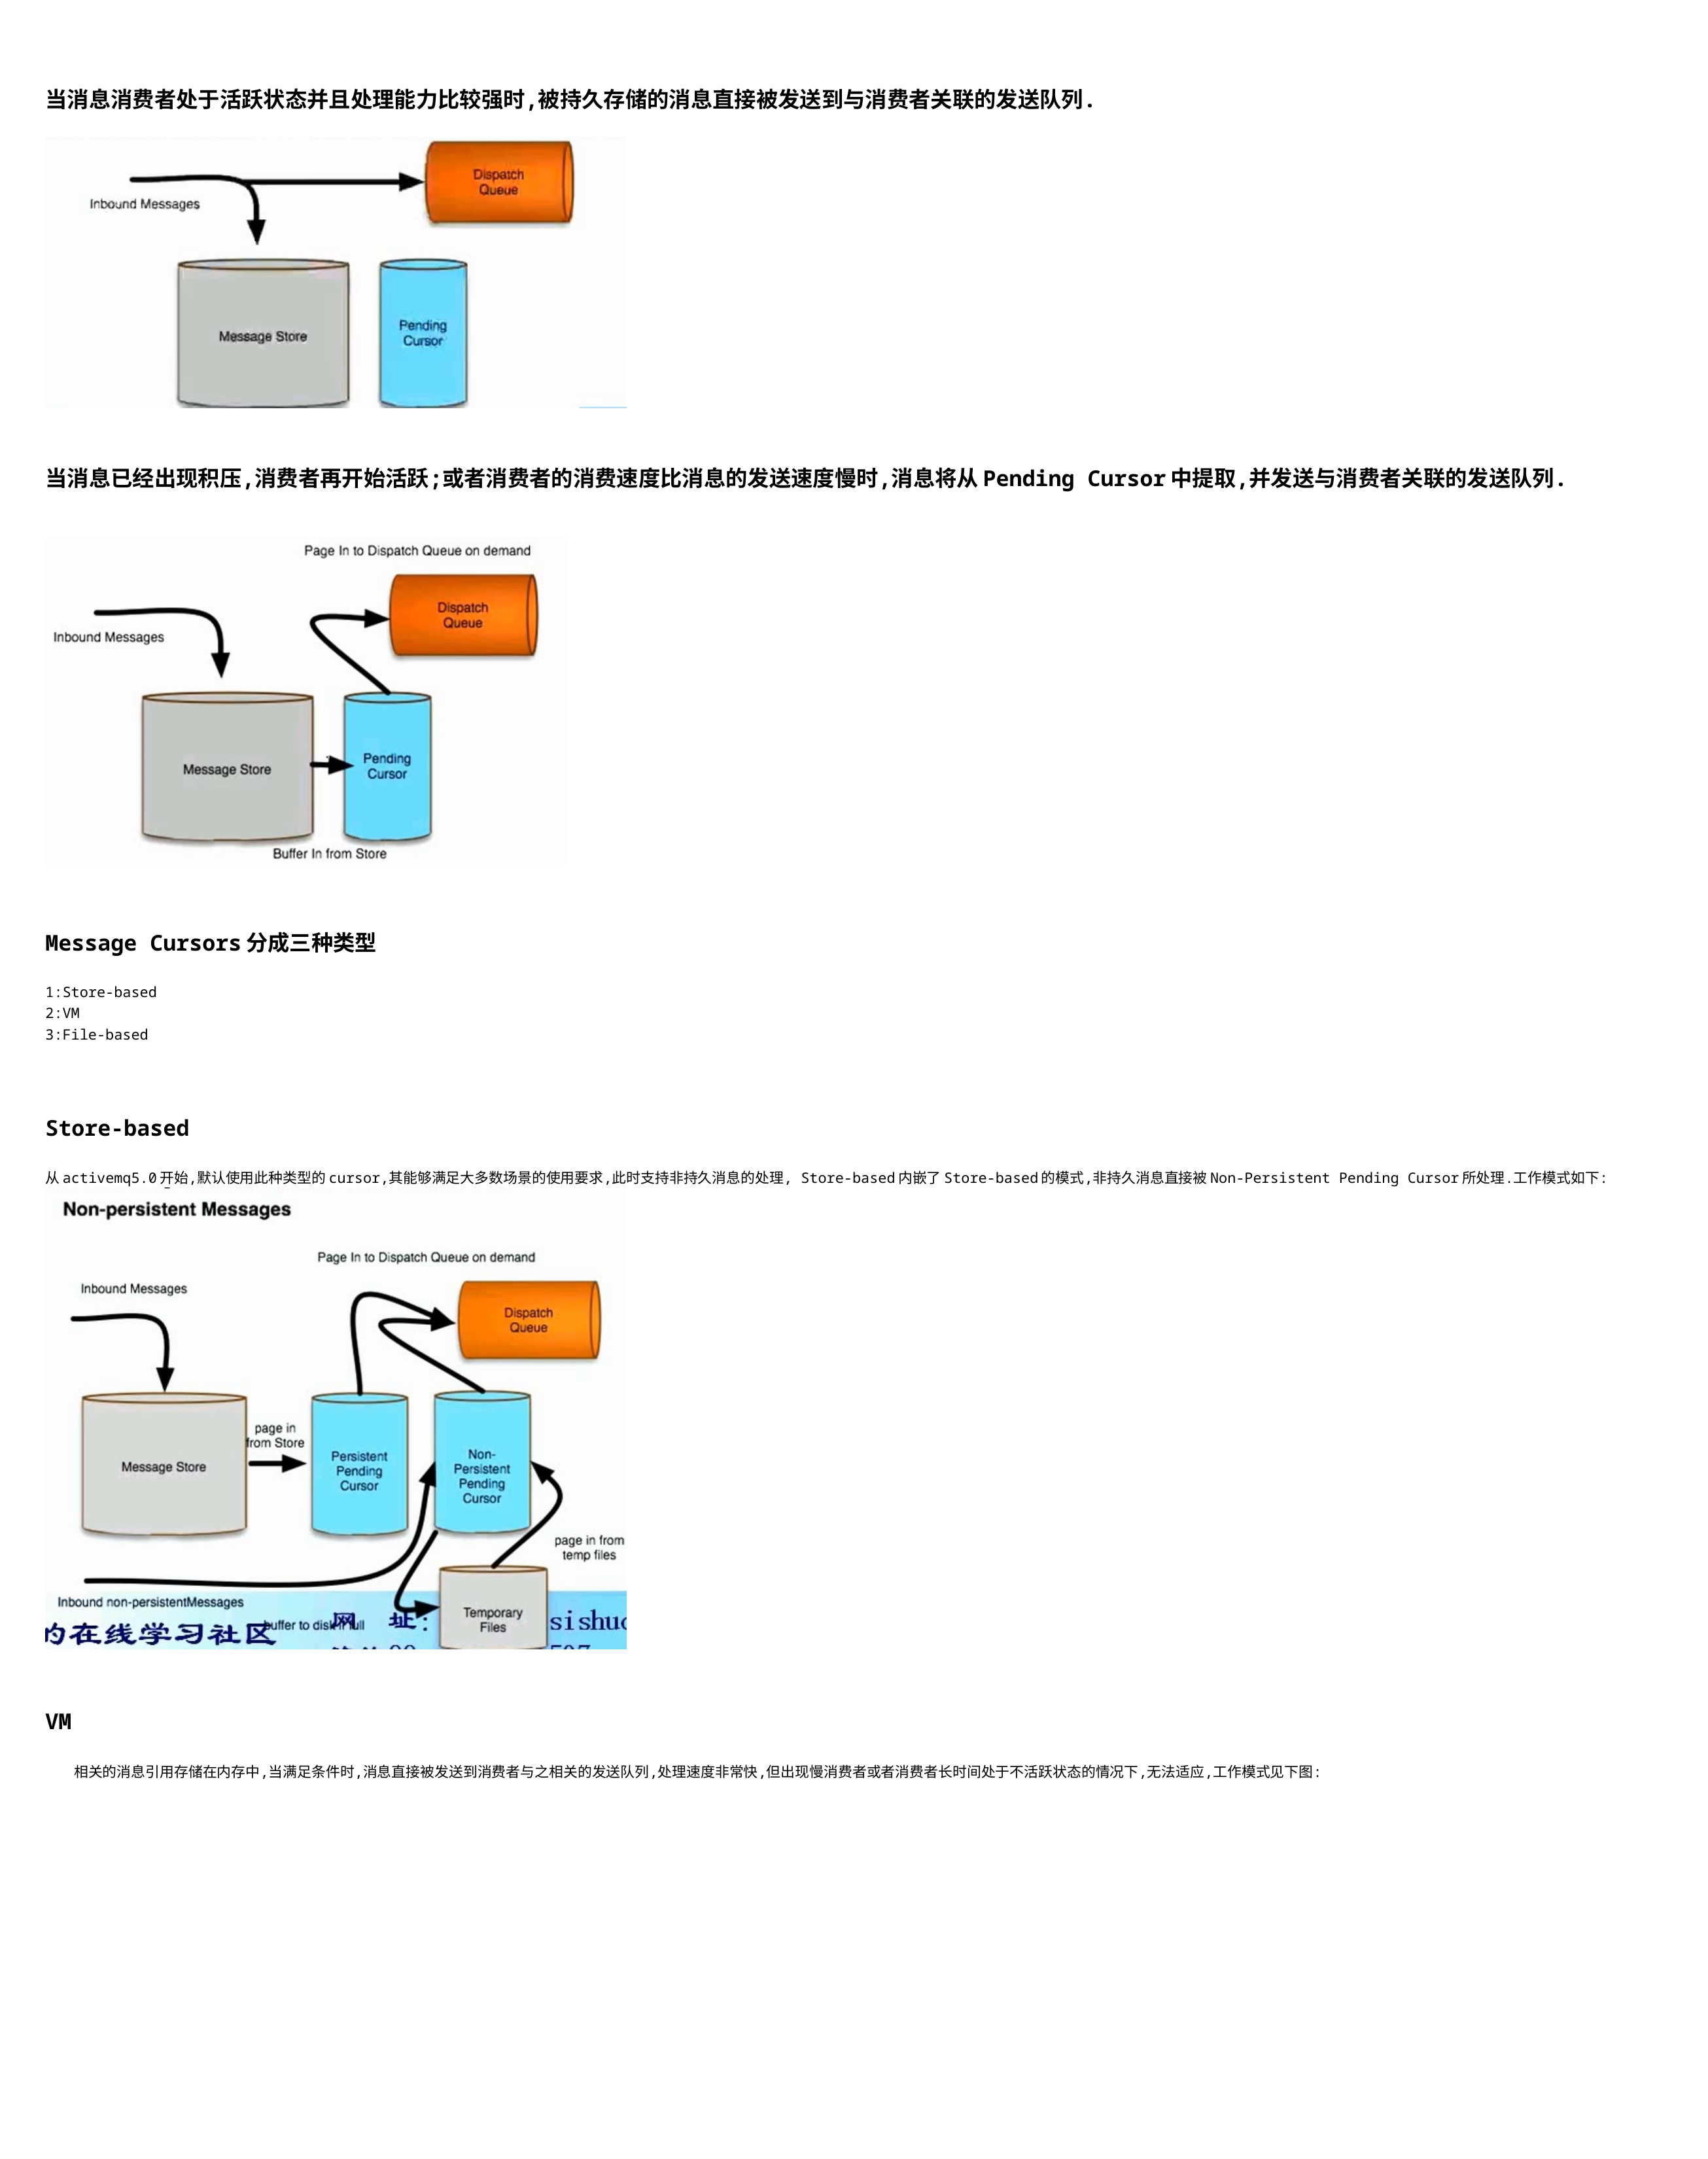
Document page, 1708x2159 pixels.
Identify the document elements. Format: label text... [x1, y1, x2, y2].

picture [45, 137, 627, 408]
picture [45, 537, 568, 865]
subtitle 当消息已经出现积压,消费者再开始活跃;或者消费者的消费速度比消息的发送速度慢时,消息将从Pending Cursor中提取,并发送与消费者关联的发送队列. [45, 455, 1662, 499]
subtitle Message Cursors分成三种类型 [45, 920, 1662, 963]
picture [45, 1187, 627, 1649]
text 1:Store-based [45, 981, 1662, 1002]
text 相关的消息引用存储在内存中,当满足条件时,消息直接被发送到消费者与之相关的发送队列,处理速度非常快,但出现慢消费者或者消费者长时间处于不活跃状态的情况下,无法适应,工作模式见下图: [45, 1760, 1662, 1782]
text 3:File-based [45, 1024, 1662, 1045]
subtitle VM [45, 1700, 1662, 1742]
subtitle 当消息消费者处于活跃状态并且处理能力比较强时,被持久存储的消息直接被发送到与消费者关联的发送队列. [45, 77, 1662, 119]
text 从activemq5.0开始,默认使用此种类型的cursor,其能够满足大多数场景的使用要求,此时支持非持久消息的处理, Store-based内嵌了Store-based的模式,非持久消息直接被Non-Persistent Pending Cursor所处理.工作模式如下: [45, 1167, 1662, 1188]
text 2:VM [45, 1002, 1662, 1024]
subtitle Store-based [45, 1106, 1662, 1149]
